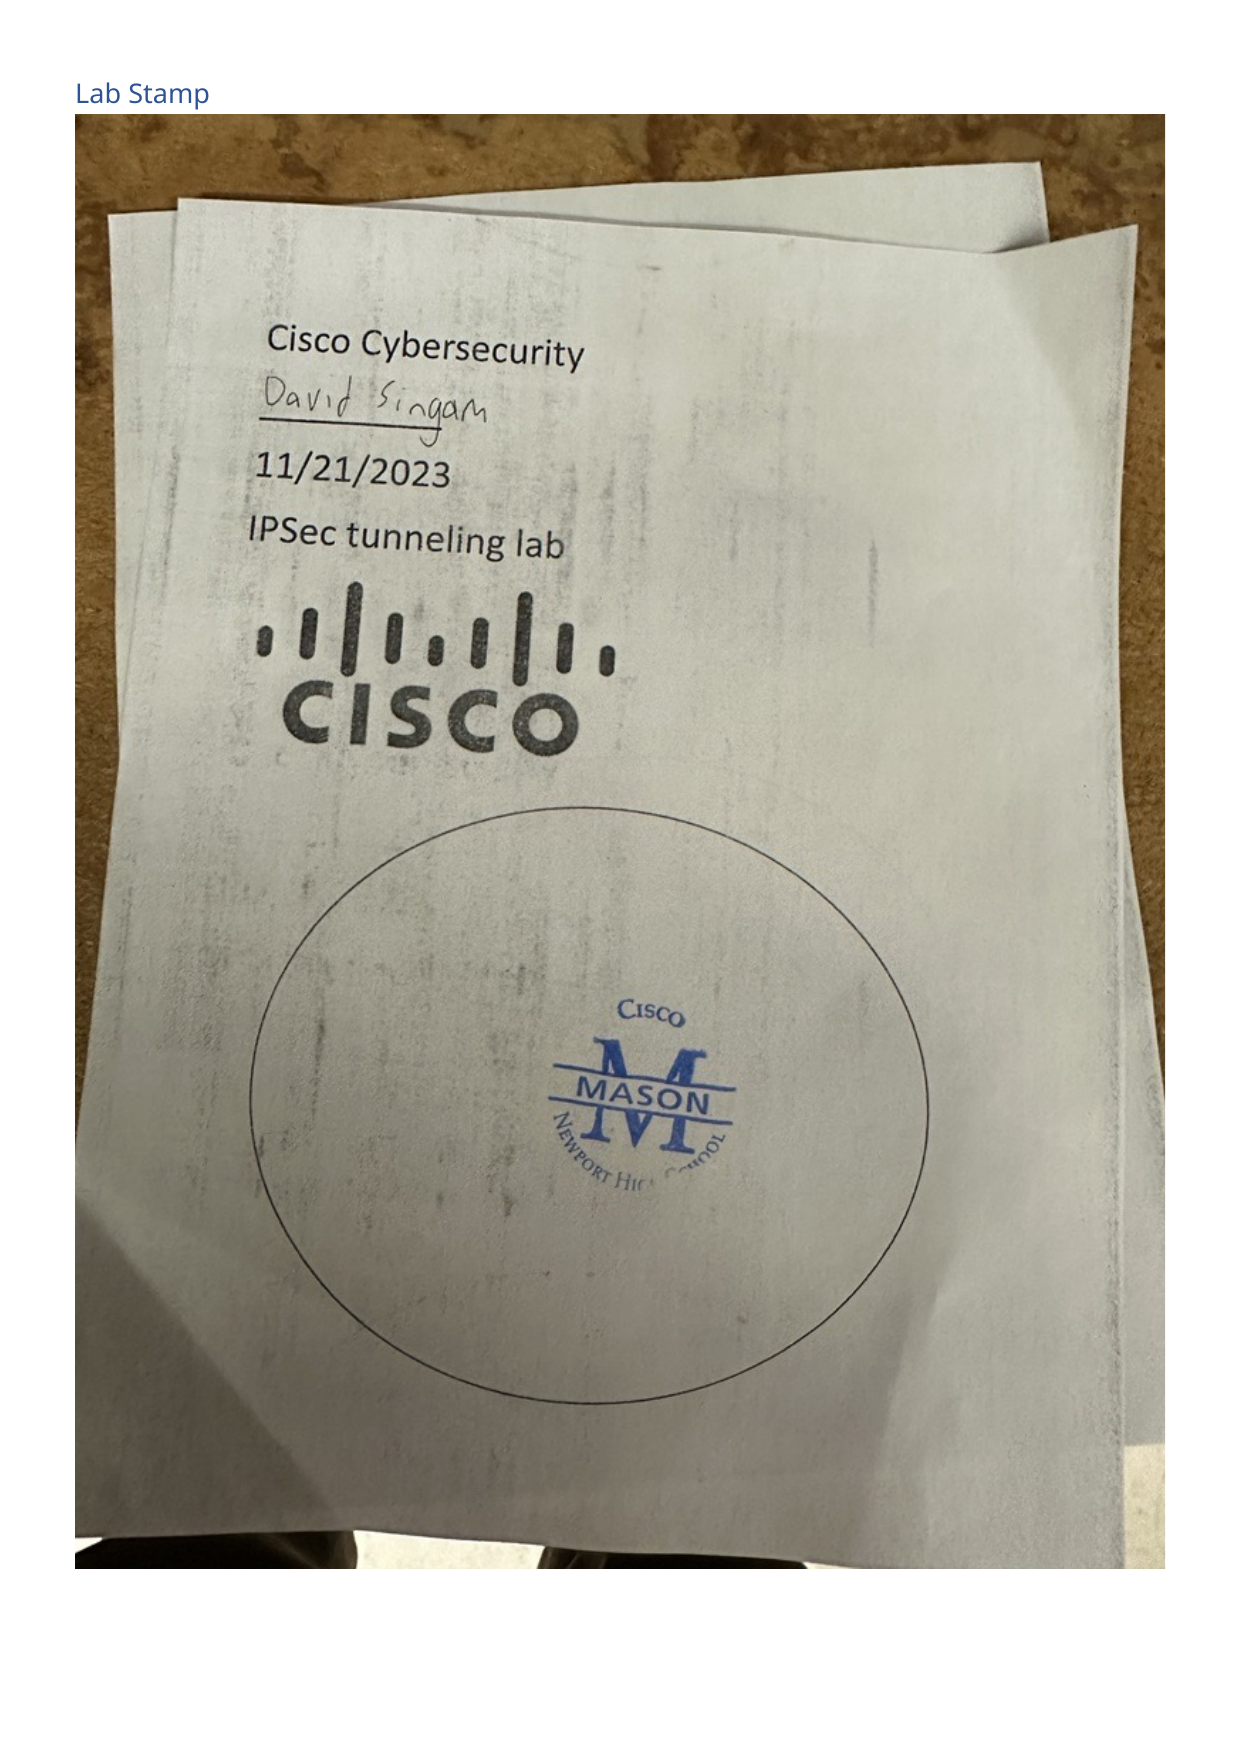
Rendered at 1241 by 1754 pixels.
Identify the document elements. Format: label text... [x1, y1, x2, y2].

picture [75, 114, 1166, 1569]
subtitle Lab Stamp [75, 75, 1165, 112]
